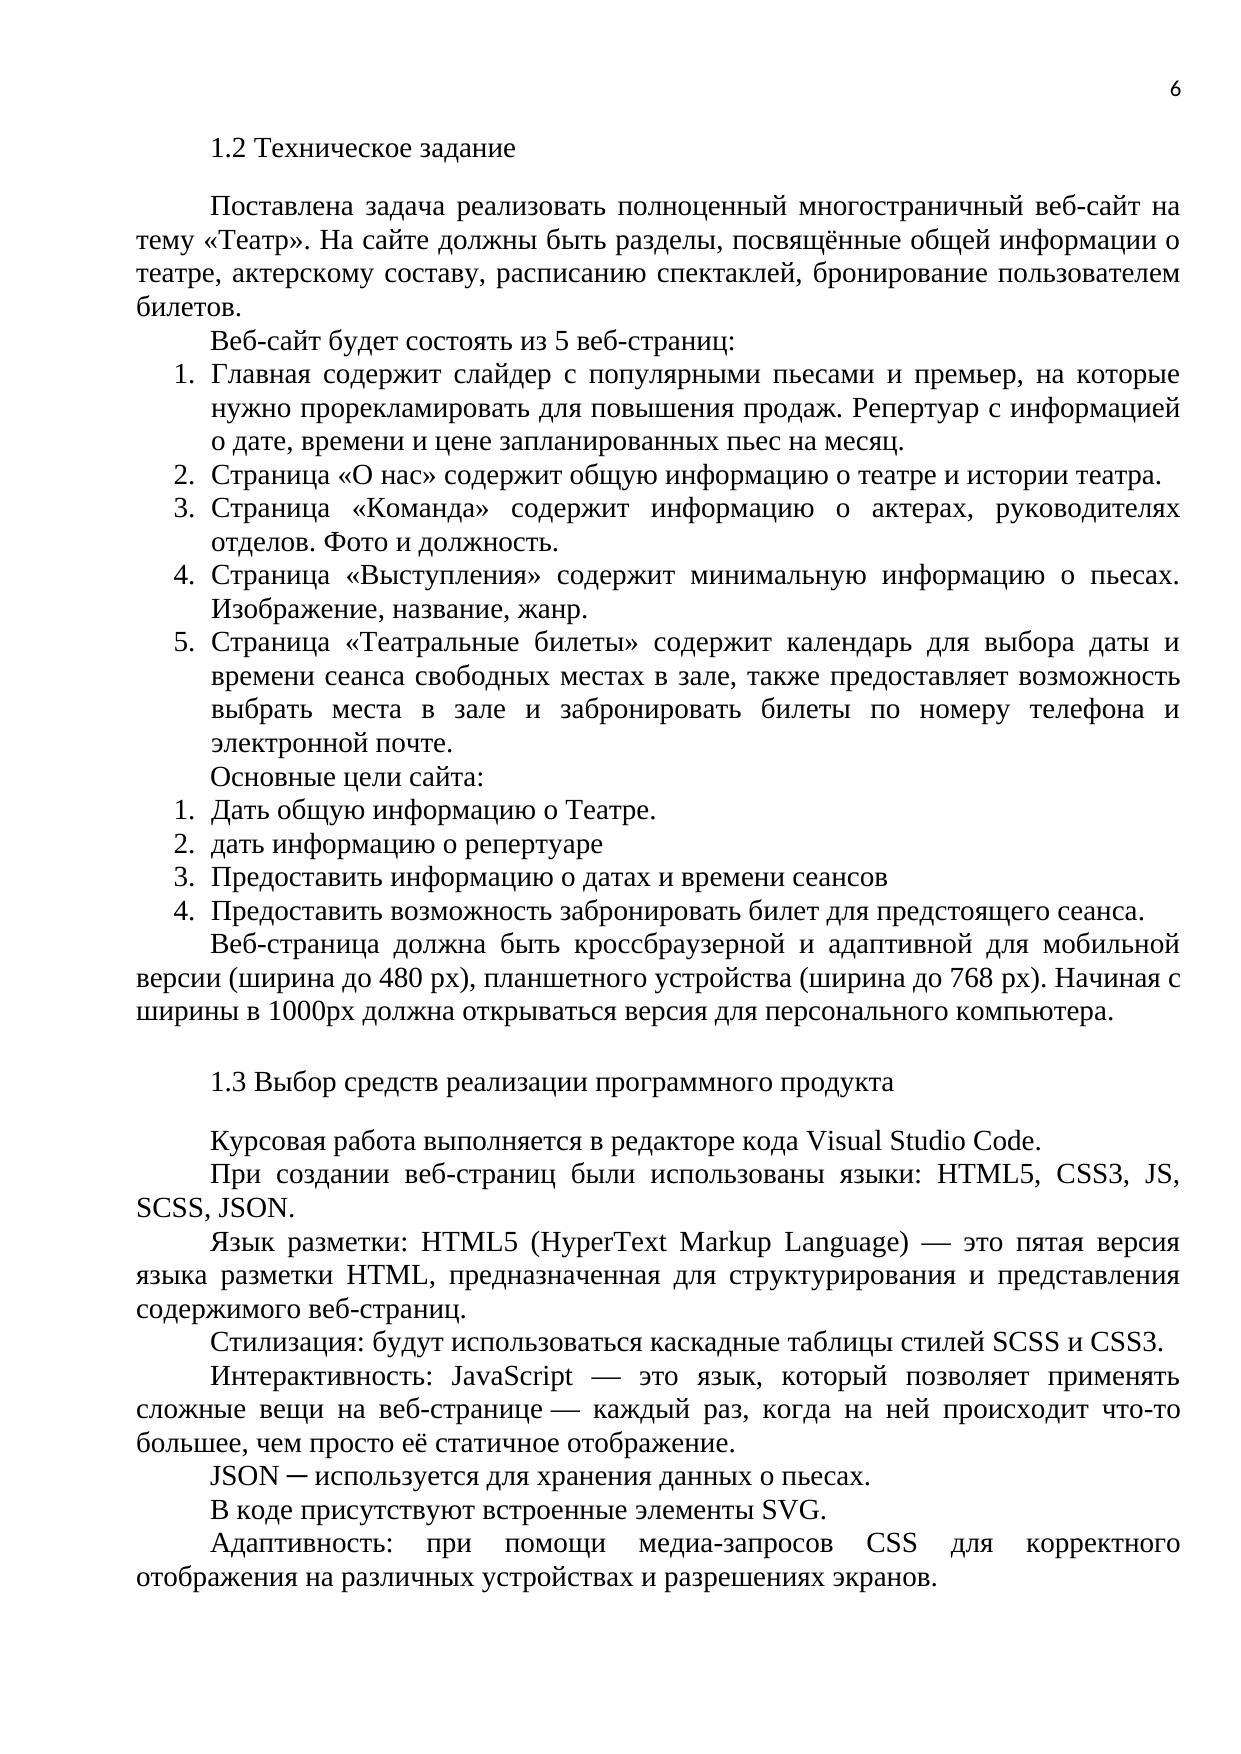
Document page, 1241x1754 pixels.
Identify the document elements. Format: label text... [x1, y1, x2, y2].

text Язык разметки: HTML5 (HyperText Markup Language) — это пятая версия языка разметки HTML, предназначенная для структурирования и представления содержимого веб-страниц. [136, 1224, 1181, 1324]
text Веб-страница должна быть кроссбраузерной и адаптивной для мобильной версии (ширина до 480 px), планшетного устройства (ширина до 768 px). Начиная с ширины в 1000px должна открываться версия для персонального компьютера. [136, 926, 1181, 1027]
text Курсовая работа выполняется в редакторе кода Visual Studio Code. [136, 1123, 1181, 1157]
text В коде присутствуют встроенные элементы SVG. [136, 1492, 1181, 1526]
list Предоставить возможность забронировать билет для предстоящего сеанса. [173, 893, 1181, 926]
text 1.2 Техническое задание [136, 130, 1181, 163]
text Стилизация: будут использоваться каскадные таблицы стилей SCSS и CSS3. [136, 1324, 1181, 1358]
list Страница «Театральные билеты» содержит календарь для выбора даты и времени сеанса свободных местах в зале, также предоставляет возможность выбрать места в зале и забронировать билеты по номеру телефона и электронной почте. [173, 624, 1181, 759]
list Дать общую информацию о Театре. [173, 792, 1181, 826]
text Поставлена задача реализовать полноценный многостраничный веб-сайт на тему «Театр». На сайте должны быть разделы, посвящённые общей информации о театре, актерскому составу, расписанию спектаклей, бронирование пользователем билетов. [136, 188, 1181, 323]
list Главная содержит слайдер с популярными пьесами и премьер, на которые нужно прорекламировать для повышения продаж. Репертуар с информацией о дате, времени и цене запланированных пьес на месяц. [173, 356, 1181, 457]
list Страница «Команда» содержит информацию о актерах, руководителях отделов. Фото и должность. [173, 490, 1181, 557]
text Адаптивность: при помощи медиа-запросов CSS для корректного отображения на различных устройствах и разрешениях экранов. [136, 1526, 1181, 1593]
text При создании веб-страниц были использованы языки: HTML5, CSS3, JS, SCSS, JSON. [136, 1157, 1181, 1224]
text JSON ─ используется для хранения данных о пьесах. [136, 1458, 1181, 1492]
list Предоставить информацию о датах и времени сеансов [173, 859, 1181, 893]
text Интерактивность: JavaScript — это язык, который позволяет применять сложные вещи на веб-странице — каждый раз, когда на ней происходит что-то большее, чем просто её статичное отображение. [136, 1358, 1181, 1458]
text Веб-сайт будет состоять из 5 веб-страниц: [136, 323, 1181, 356]
list дать информацию о репертуаре [173, 826, 1181, 859]
text Основные цели сайта: [136, 759, 1181, 792]
list Страница «О нас» содержит общую информацию о театре и истории театра. [173, 457, 1181, 490]
list Страница «Выступления» содержит минимальную информацию о пьесах. Изображение, название, жанр. [173, 557, 1181, 624]
text 1.3 Выбор средств реализации программного продукта [136, 1064, 1181, 1098]
